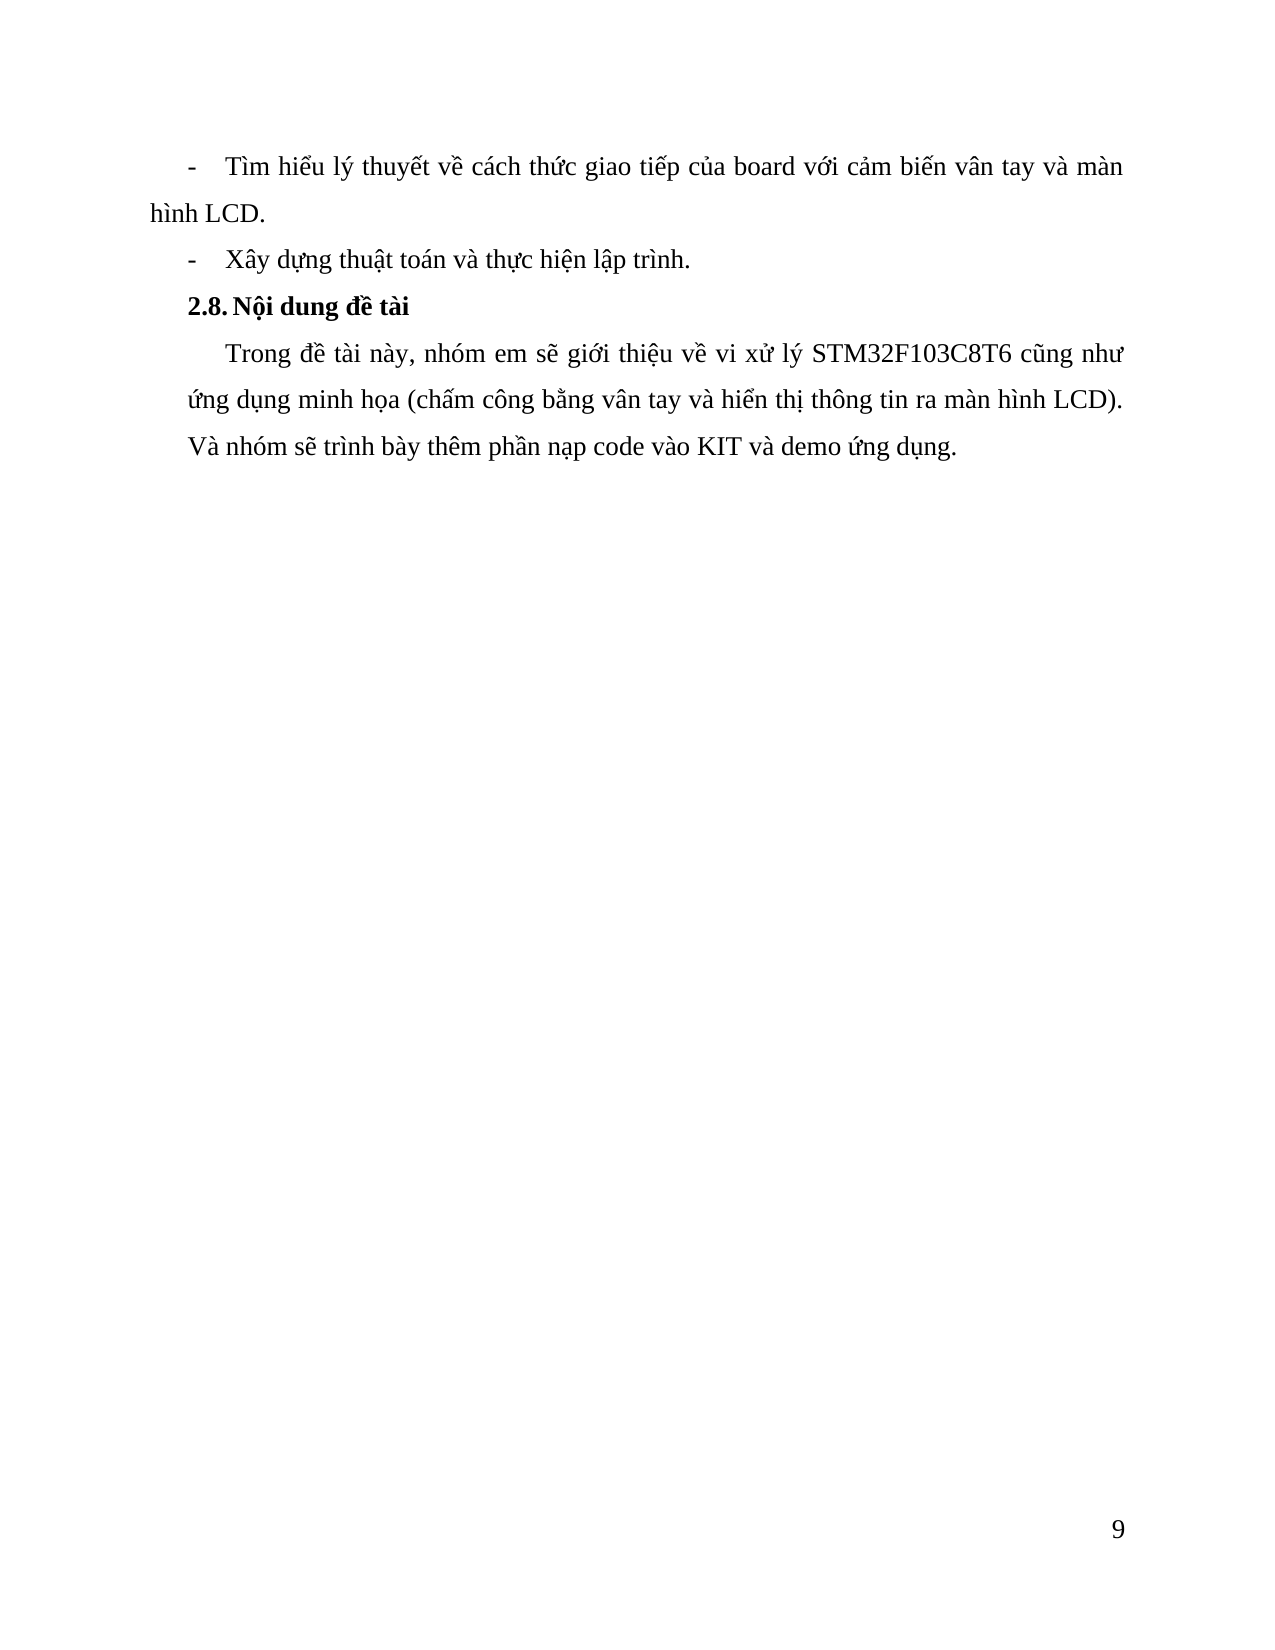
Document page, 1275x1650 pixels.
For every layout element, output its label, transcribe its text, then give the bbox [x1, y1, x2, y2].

list Tìm hiểu lý thuyết về cách thức giao tiếp của board với cảm biến vân tay và màn hình LCD. [150, 150, 1125, 228]
list Nội dung đề tài [187, 290, 1125, 321]
list Xây dựng thuật toán và thực hiện lập trình. [150, 243, 1125, 274]
text Trong đề tài này, nhóm em sẽ giới thiệu về vi xử lý STM32F103C8T6 cũng như ứng dụng minh họa (chấm công bằng vân tay và hiển thị thông tin ra màn hình LCD). Và nhóm sẽ trình bày thêm phần nạp code vào KIT và demo ứng dụng. [187, 337, 1125, 461]
